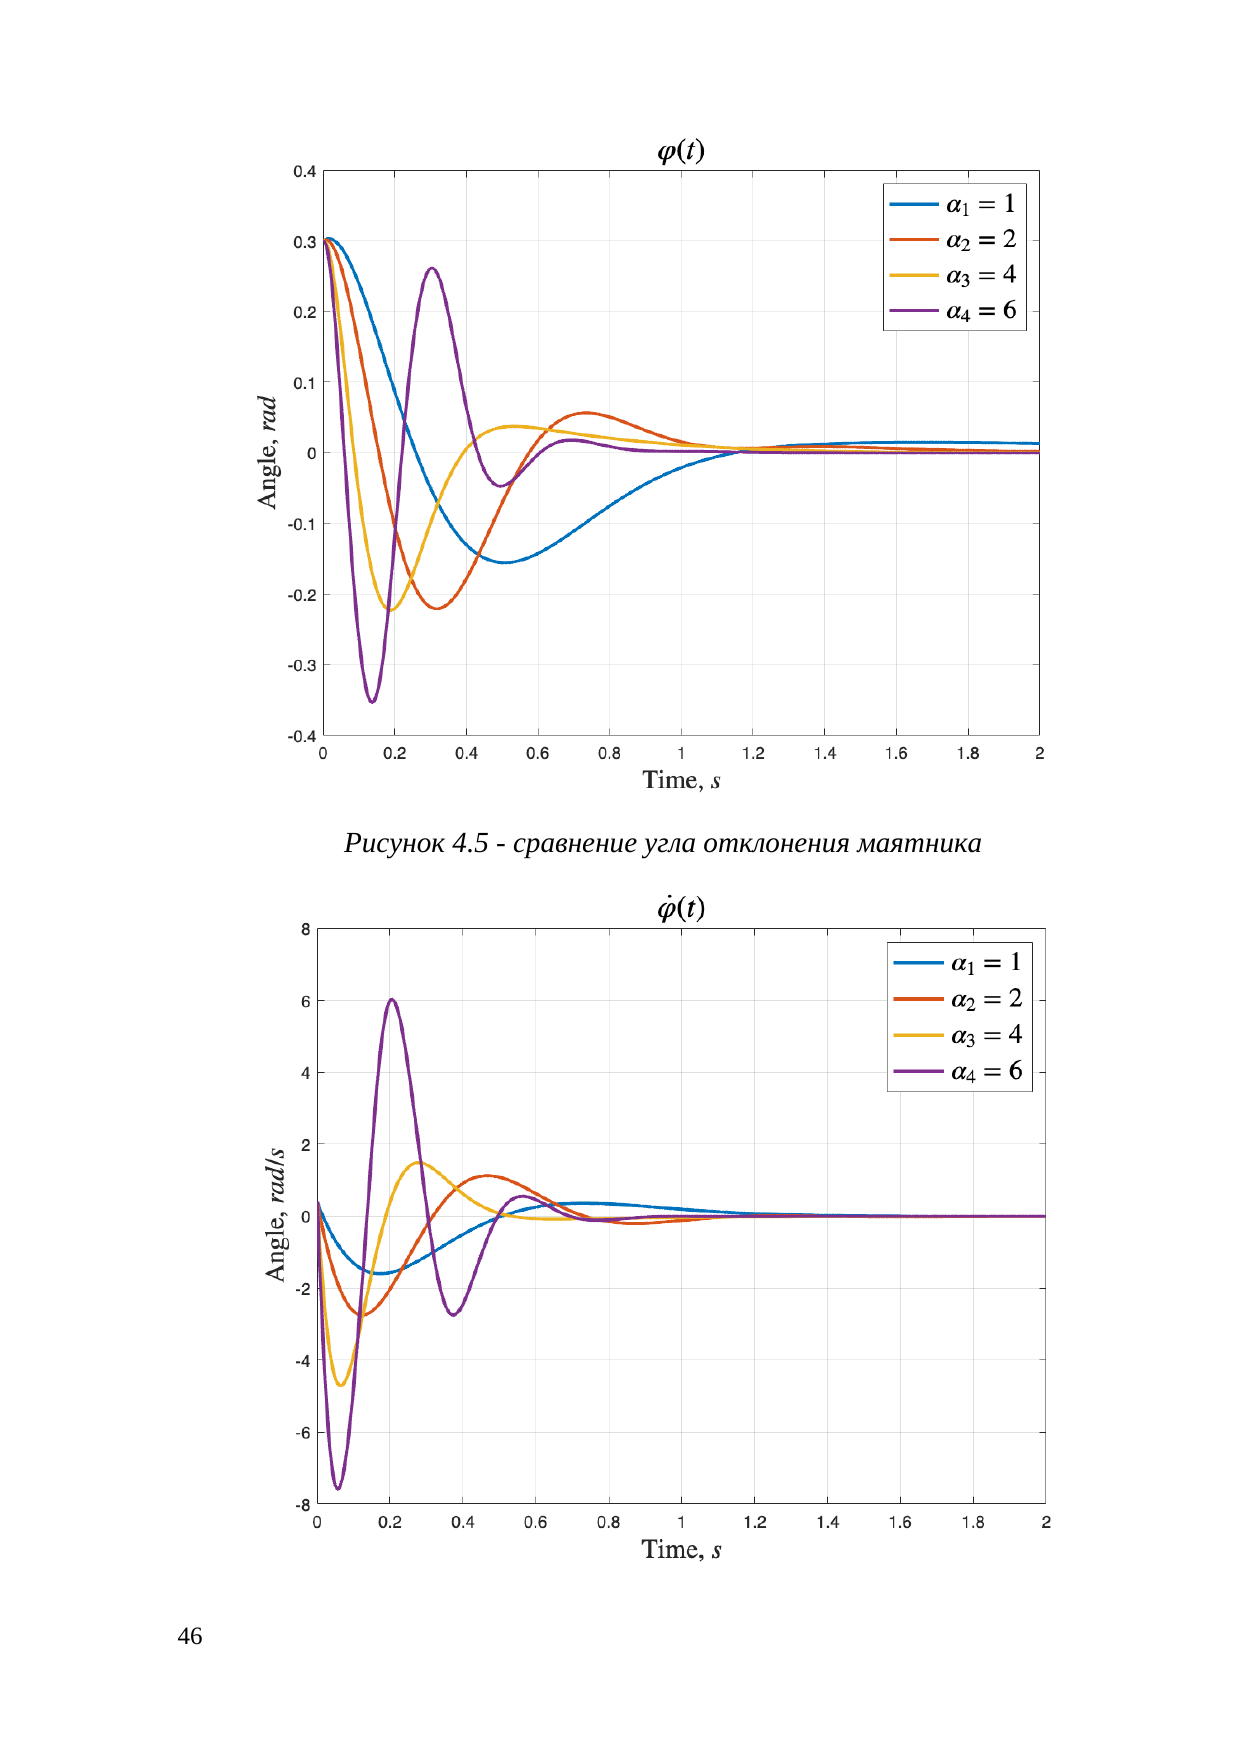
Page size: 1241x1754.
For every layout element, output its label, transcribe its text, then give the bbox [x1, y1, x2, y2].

text Рисунок 4.5 - сравнение угла отклонения маятника [177, 825, 1152, 858]
picture [194, 875, 1135, 1581]
picture [202, 118, 1127, 811]
